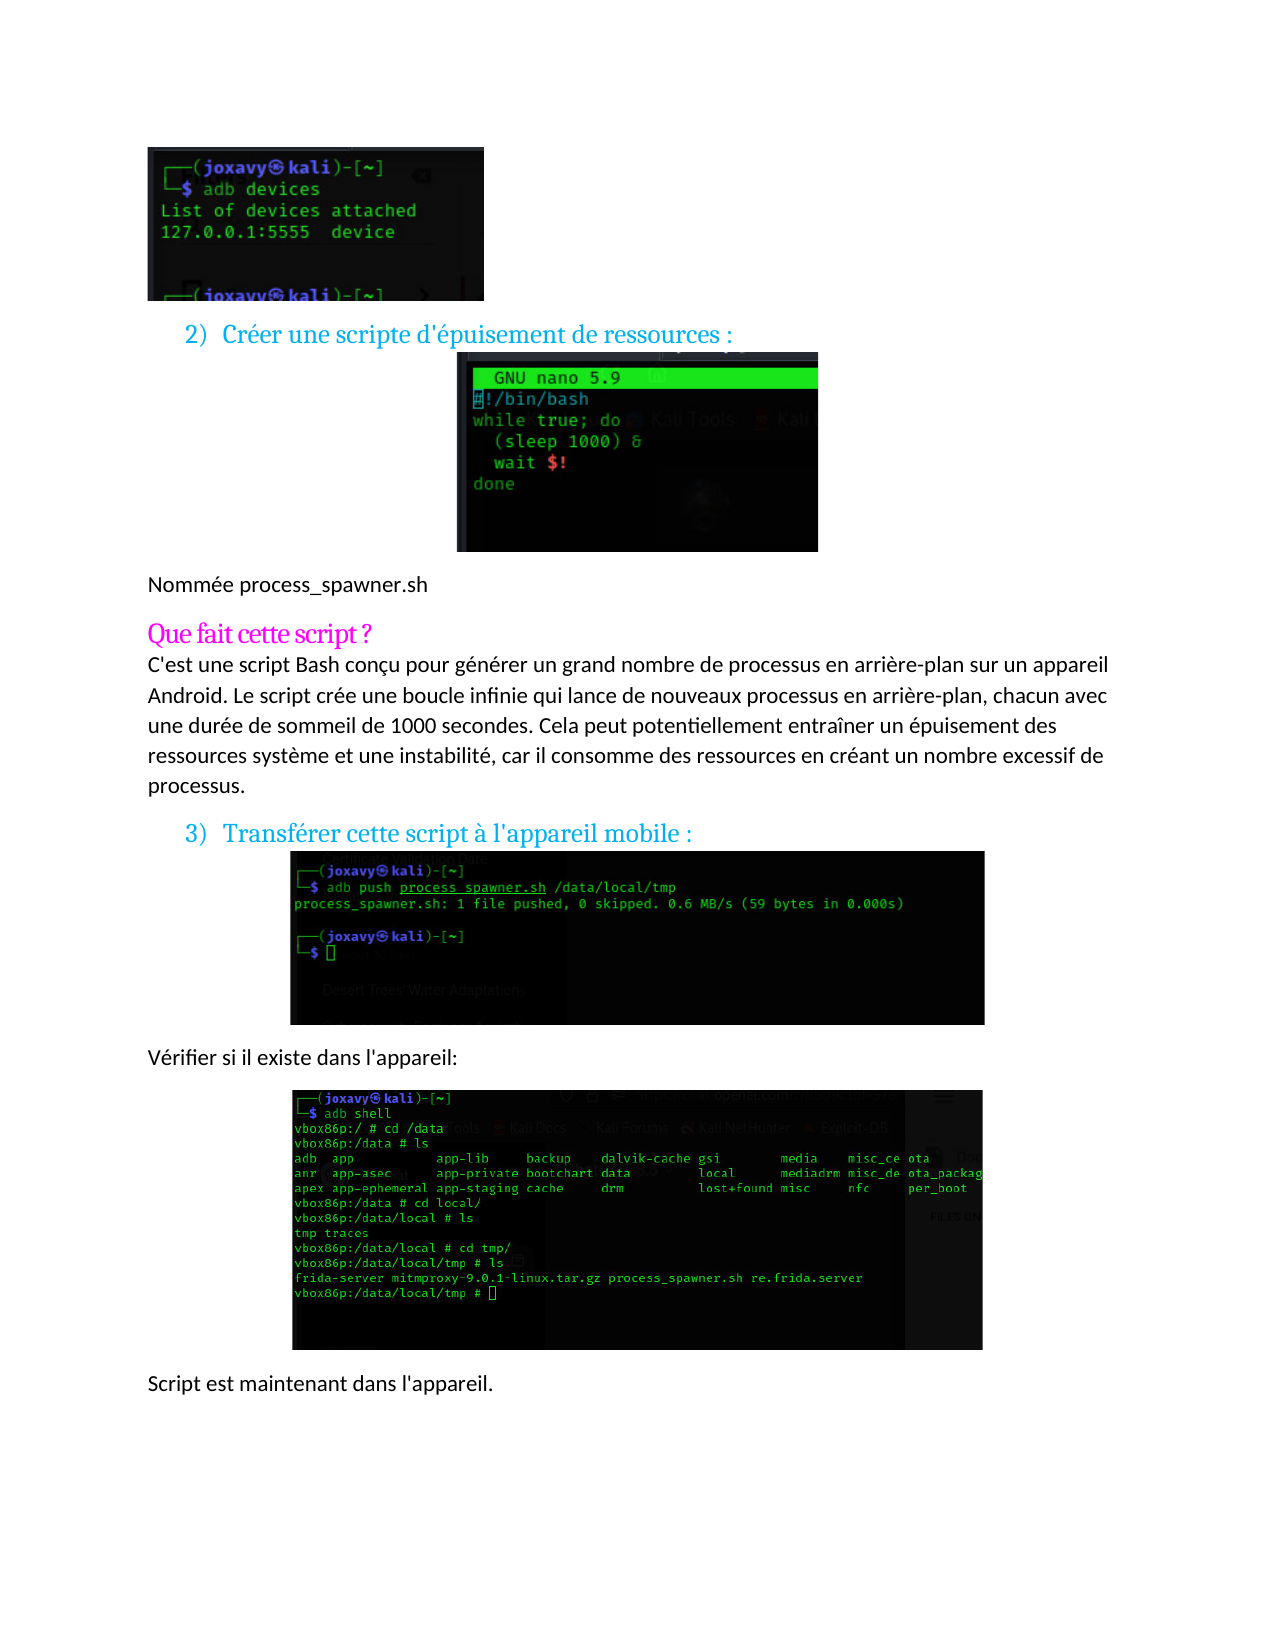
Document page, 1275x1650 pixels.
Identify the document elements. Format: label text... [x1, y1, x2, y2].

subtitle Créer une scripte d'épuisement de ressources : [185, 319, 1127, 351]
text Script est maintenant dans l'appareil. [148, 1369, 1127, 1397]
text Vérifier si il existe dans l'appareil: [148, 1043, 1127, 1071]
picture [292, 1090, 983, 1350]
title Que fait cette script ? [148, 617, 1127, 651]
subtitle Transférer cette script à l'appareil mobile : [185, 818, 1127, 849]
picture [456, 352, 819, 552]
picture [290, 851, 985, 1025]
text Nommée process_spawner.sh [148, 570, 1127, 598]
text C'est une script Bash conçu pour générer un grand nombre de processus en arrière-plan sur un appareil Android. Le script crée une boucle infinie qui lance de nouveaux processus en arrière-plan, chacun avec une durée de sommeil de 1000 secondes. Cela peut potentiellement entraîner un épuisement des ressources système et une instabilité, car il consomme des ressources en créant un nombre excessif de processus. [148, 651, 1127, 799]
picture [147, 147, 484, 301]
